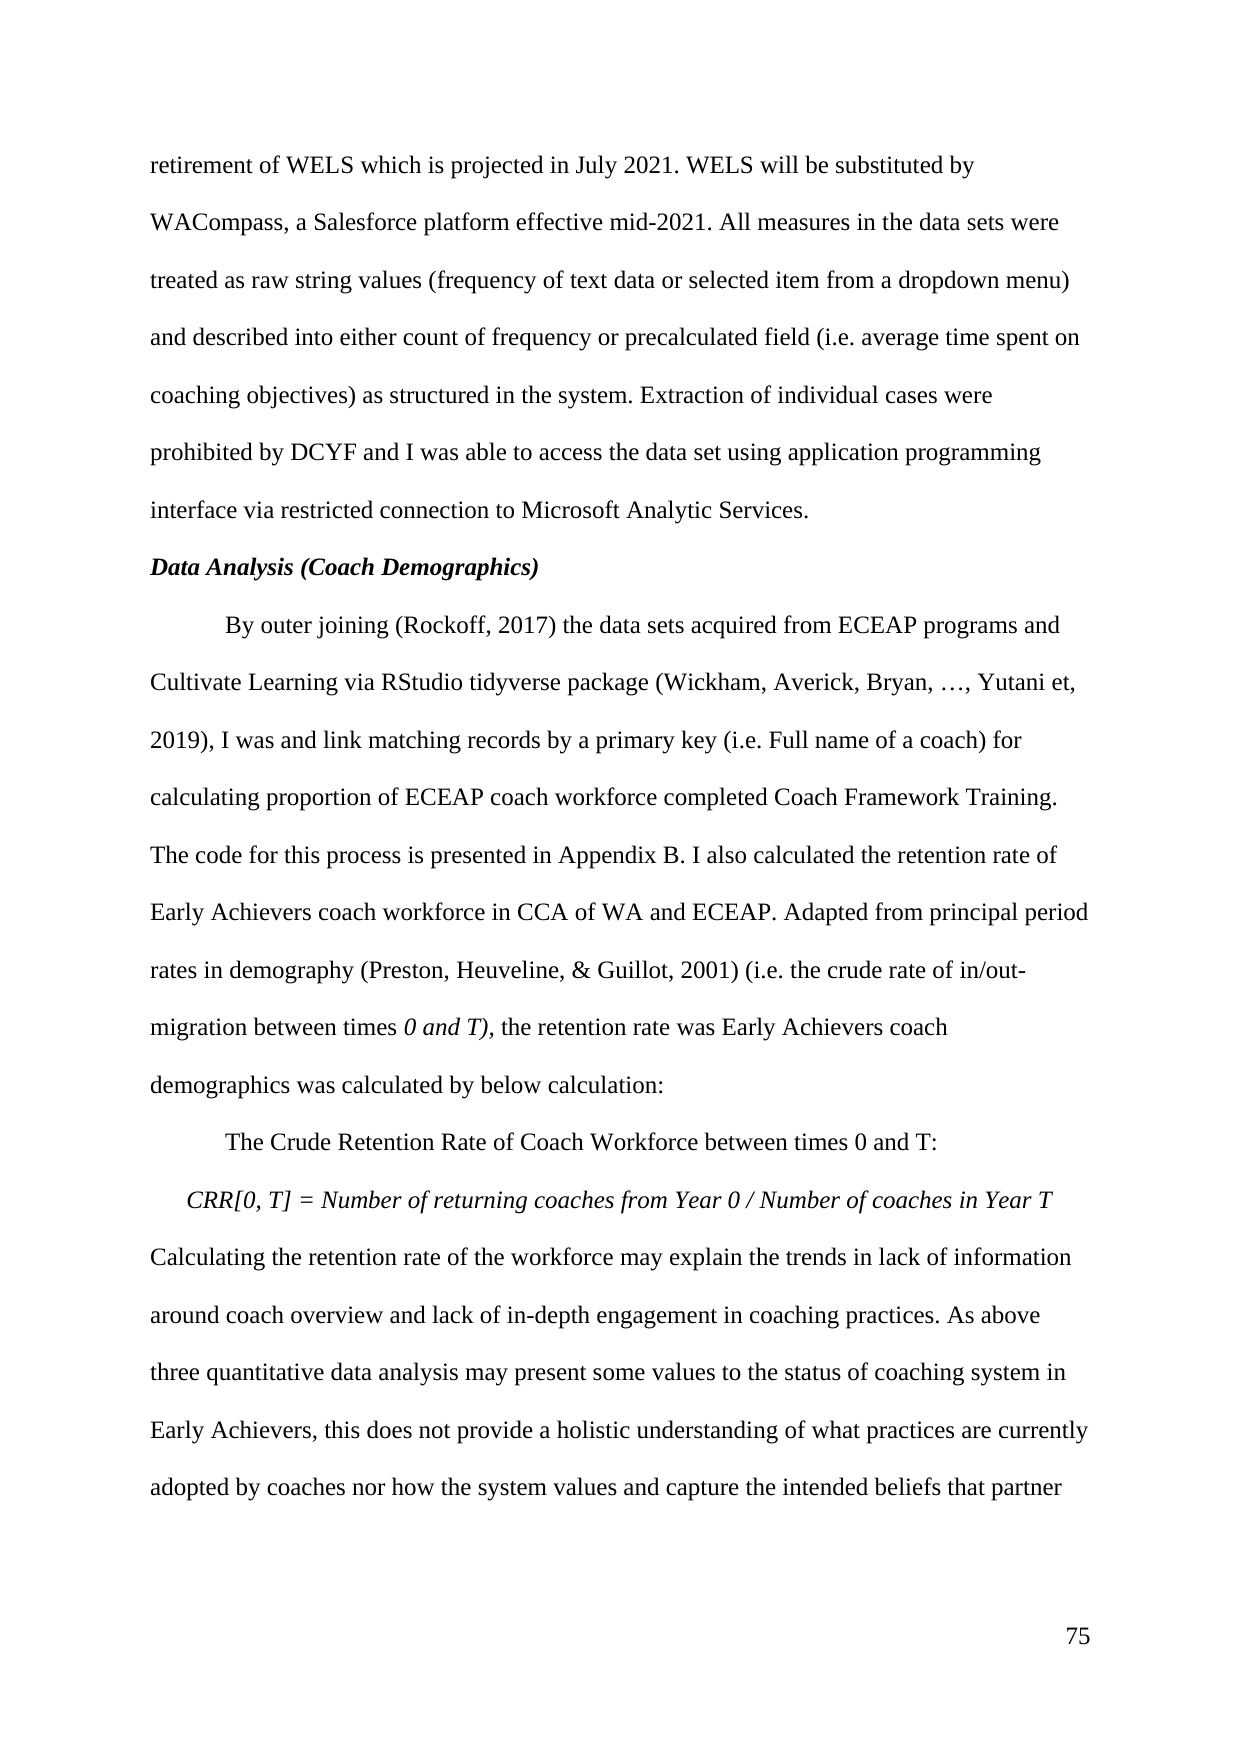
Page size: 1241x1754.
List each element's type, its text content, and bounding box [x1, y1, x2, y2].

text CRR[0, T] = Number of returning coaches from Year 0 / Number of coaches in Year T [150, 1185, 1090, 1214]
text By outer joining (Rockoff, 2017) the data sets acquired from ECEAP programs and Cultivate Learning via RStudio tidyverse package (Wickham, Averick, Bryan, …, Yutani et, 2019), I was and link matching records by a primary key (i.e. Full name of a coach) for calculating proportion of ECEAP coach workforce completed Coach Framework Training. The code for this process is presented in Appendix B. I also calculated the retention rate of Early Achievers coach workforce in CCA of WA and ECEAP. Adapted from principal period rates in demography (Preston, Heuveline, & Guillot, 2001) (i.e. the crude rate of in/out-migration between times 0 and T), the retention rate was Early Achievers coach demographics was calculated by below calculation: [150, 610, 1090, 1099]
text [150, 150, 1090, 524]
text The Crude Retention Rate of Coach Workforce between times 0 and T: [225, 1127, 1090, 1156]
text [150, 1242, 1090, 1501]
text Data Analysis (Coach Demographics) [150, 552, 1090, 581]
